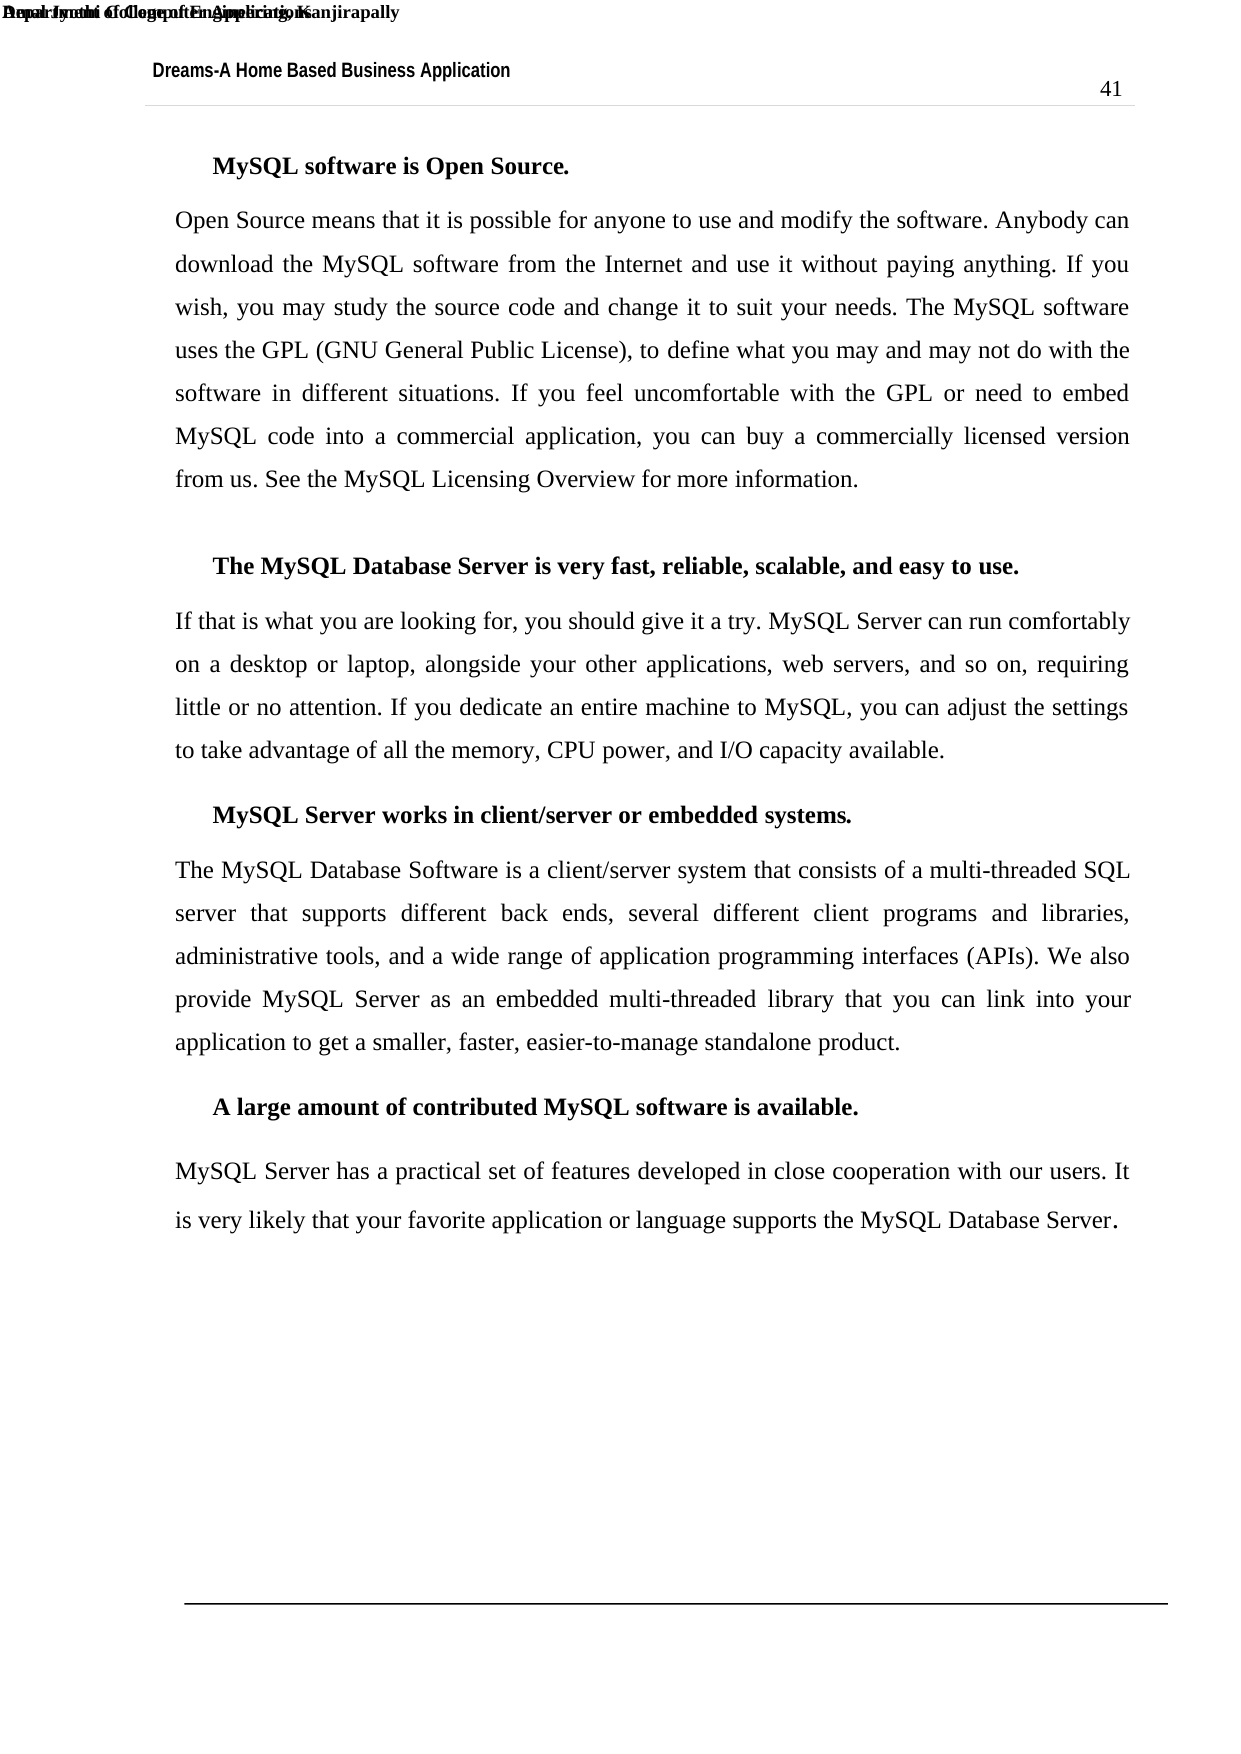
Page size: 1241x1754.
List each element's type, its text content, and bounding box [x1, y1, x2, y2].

subtitle MySQL Server has a practical set of features developed in close cooperation with our users. It is very likely that your favorite application or language supports the MySQL Database Server. [175, 1156, 1131, 1235]
subtitle The MySQL Database Server is very fast, reliable, scalable, and easy to use. [175, 551, 1131, 580]
subtitle MySQL Server works in client/server or embedded systems. [175, 800, 987, 829]
subtitle A large amount of contributed MySQL software is available. [175, 1092, 987, 1120]
text Open Source means that it is possible for anyone to use and modify the software. Anybody can download the MySQL software from the Internet and use it without paying anything. If you wish, you may study the source code and change it to suit your needs. The MySQL software uses the GPL (GNU General Public License), to define what you may and may not do with the software in different situations. If you feel uncomfortable with the GPL or need to embed MySQL code into a commercial application, you can buy a commercially licensed version from us. See the MySQL Licensing Overview for more information. [175, 206, 1131, 493]
text If that is what you are looking for, you should give it a try. MySQL Server can run comfortably on a desktop or laptop, alongside your other applications, web servers, and so on, requiring little or no attention. If you dedicate an entire machine to MySQL, you can adjust the settings to take advantage of all the memory, CPU power, and I/O capacity available. [175, 606, 1131, 764]
subtitle MySQL software is Open Source. [175, 151, 987, 179]
text The MySQL Database Software is a client/server system that consists of a multi-threaded SQL server that supports different back ends, several different client programs and libraries, administrative tools, and a wide range of application programming interfaces (APIs). We also provide MySQL Server as an embedded multi-threaded library that you can link into your application to get a smaller, faster, easier-to-manage standalone product. [175, 855, 1131, 1056]
